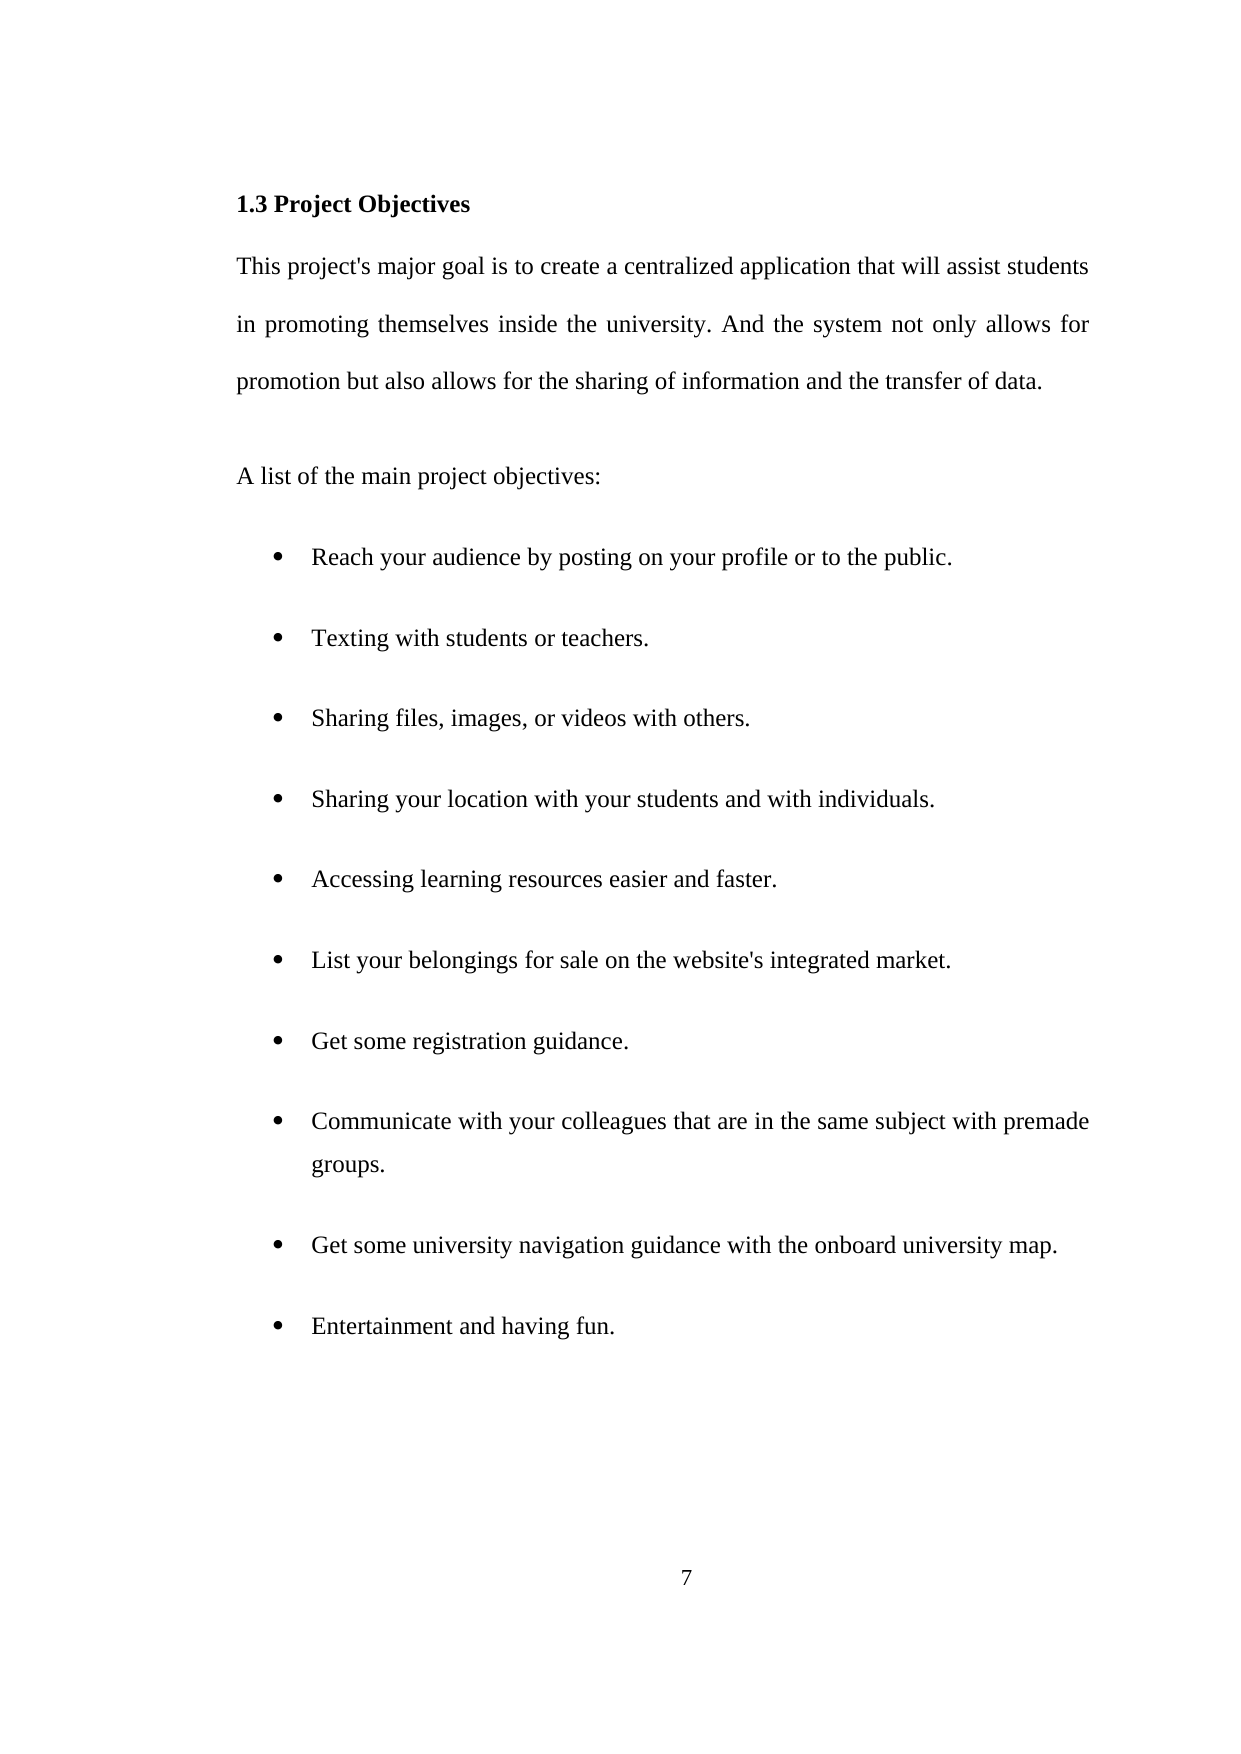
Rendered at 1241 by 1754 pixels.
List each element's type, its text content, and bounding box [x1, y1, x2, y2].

list Reach your audience by posting on your profile or to the public. [274, 542, 1090, 571]
list Get some registration guidance. [274, 1026, 1090, 1054]
list Communicate with your colleagues that are in the same subject with premade groups. [274, 1106, 1090, 1178]
list Sharing your location with your students and with individuals. [274, 784, 1090, 813]
subtitle Project Objectives [236, 189, 1090, 218]
list Accessing learning resources easier and faster. [274, 864, 1090, 893]
list Sharing files, images, or videos with others. [274, 703, 1090, 732]
list Get some university navigation guidance with the onboard university map. [274, 1230, 1090, 1259]
list List your belongings for sale on the website's integrated market. [274, 945, 1090, 974]
text This project's major goal is to create a centralized application that will assist students in promoting themselves inside the university. And the system not only allows for promotion but also allows for the sharing of information and the transfer of data. [236, 251, 1090, 395]
text A list of the main project objectives: [236, 461, 1090, 490]
list Entertainment and having fun. [274, 1311, 1090, 1339]
list Texting with students or teachers. [274, 623, 1090, 651]
